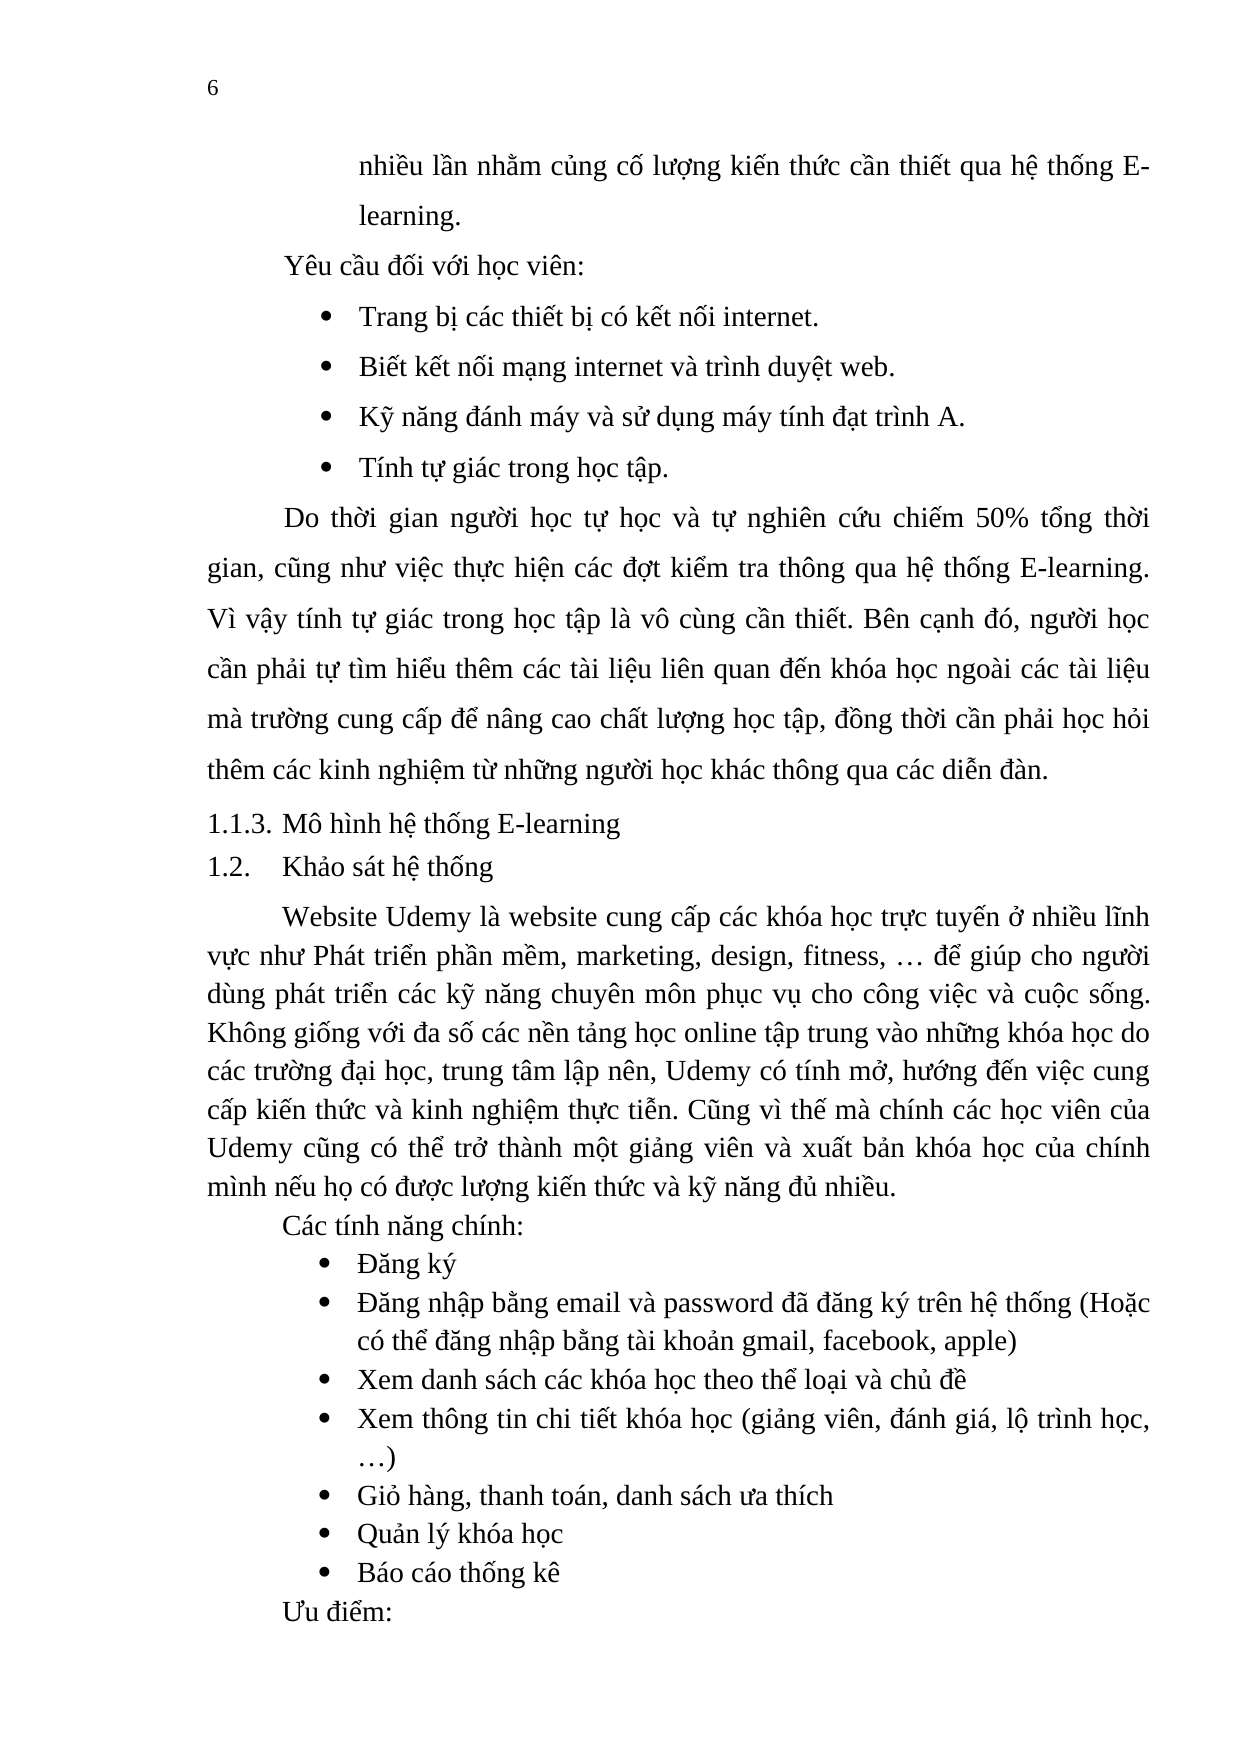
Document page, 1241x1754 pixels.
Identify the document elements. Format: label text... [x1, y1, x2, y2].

subtitle Mô hình hệ thống E-learning [207, 806, 1152, 840]
text Do thời gian người học tự học và tự nghiên cứu chiếm 50% tổng thời gian, cũng như việc thực hiện các đợt kiểm tra thông qua hệ thống E-learning. Vì vậy tính tự giác trong học tập là vô cùng cần thiết. Bên cạnh đó, người học cần phải tự tìm hiểu thêm các tài liệu liên quan đến khóa học ngoài các tài liệu mà trường cung cấp để nâng cao chất lượng học tập, đồng thời cần phải học hỏi thêm các kinh nghiệm từ những người học khác thông qua các diễn đàn. [207, 500, 1152, 785]
list Xem thông tin chi tiết khóa học (giảng viên, đánh giá, lộ trình học, …) [319, 1401, 1152, 1473]
list Xem danh sách các khóa học theo thể loại và chủ đề [319, 1362, 1152, 1396]
list Đăng nhập bằng email và password đã đăng ký trên hệ thống (Hoặc có thể đăng nhập bằng tài khoản gmail, facebook, apple) [319, 1285, 1152, 1357]
list Báo cáo thống kê [319, 1555, 1152, 1589]
list Kỹ năng đánh máy và sử dụng máy tính đạt trình A. [321, 399, 1152, 433]
list Tính tự giác trong học tập. [321, 450, 1152, 483]
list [321, 148, 1152, 232]
list Biết kết nối mạng internet và trình duyệt web. [321, 349, 1152, 383]
list Đăng ký [319, 1246, 1152, 1280]
list Quản lý khóa học [319, 1517, 1152, 1550]
list Giỏ hàng, thanh toán, danh sách ưa thích [319, 1478, 1152, 1512]
subtitle Khảo sát hệ thống [207, 849, 1152, 883]
list Trang bị các thiết bị có kết nối internet. [321, 299, 1152, 332]
text Ưu điểm: [207, 1594, 1152, 1627]
text Website Udemy là website cung cấp các khóa học trực tuyến ở nhiều lĩnh vực như Phát triển phần mềm, marketing, design, fitness, … để giúp cho người dùng phát triển các kỹ năng chuyên môn phục vụ cho công việc và cuộc sống. Không giống với đa số các nền tảng học online tập trung vào những khóa học do các trường đại học, trung tâm lập nên, Udemy có tính mở, hướng đến việc cung cấp kiến thức và kinh nghiệm thực tiễn. Cũng vì thế mà chính các học viên của Udemy cũng có thể trở thành một giảng viên và xuất bản khóa học của chính mình nếu họ có được lượng kiến thức và kỹ năng đủ nhiều. [207, 899, 1152, 1203]
text Yêu cầu đối với học viên: [207, 248, 1152, 282]
text Các tính năng chính: [207, 1208, 1152, 1241]
